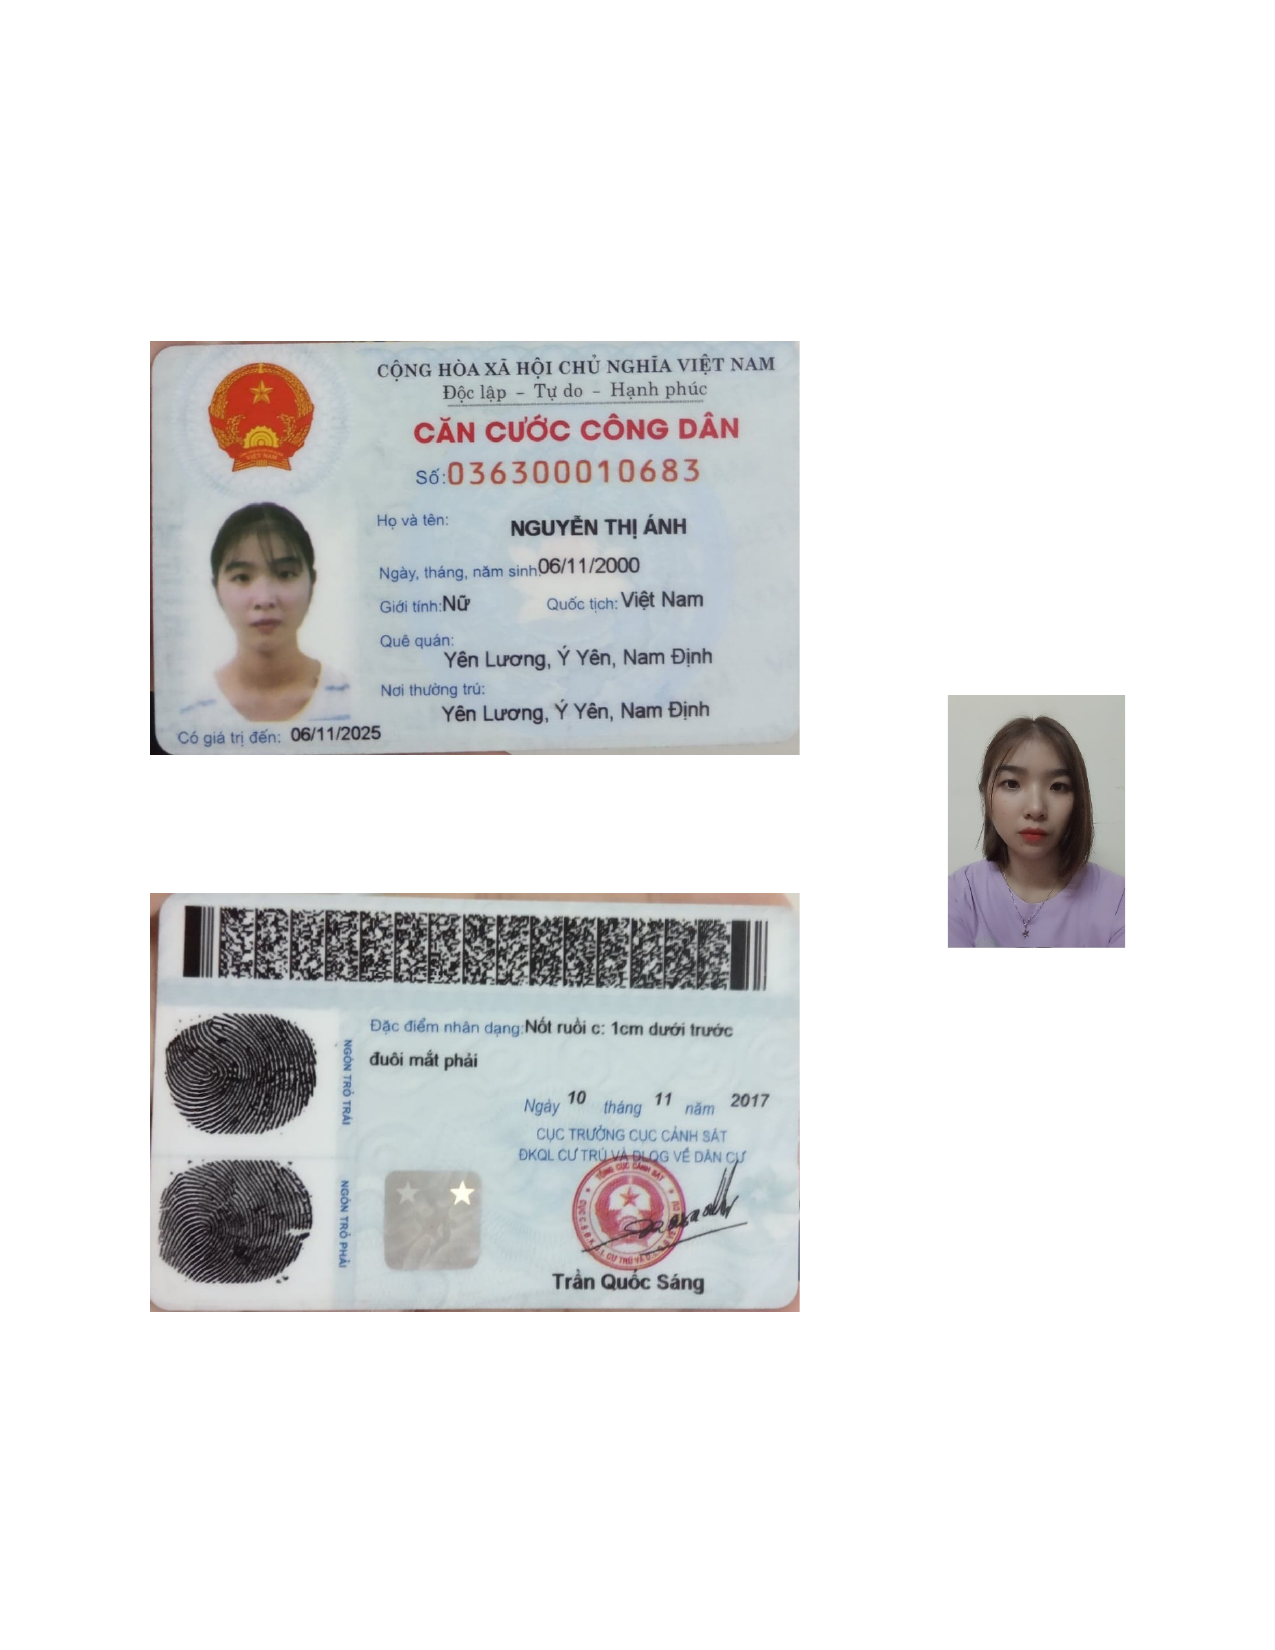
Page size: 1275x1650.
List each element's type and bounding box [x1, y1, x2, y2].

picture [947, 695, 1125, 948]
picture [150, 341, 800, 755]
picture [150, 893, 800, 1312]
